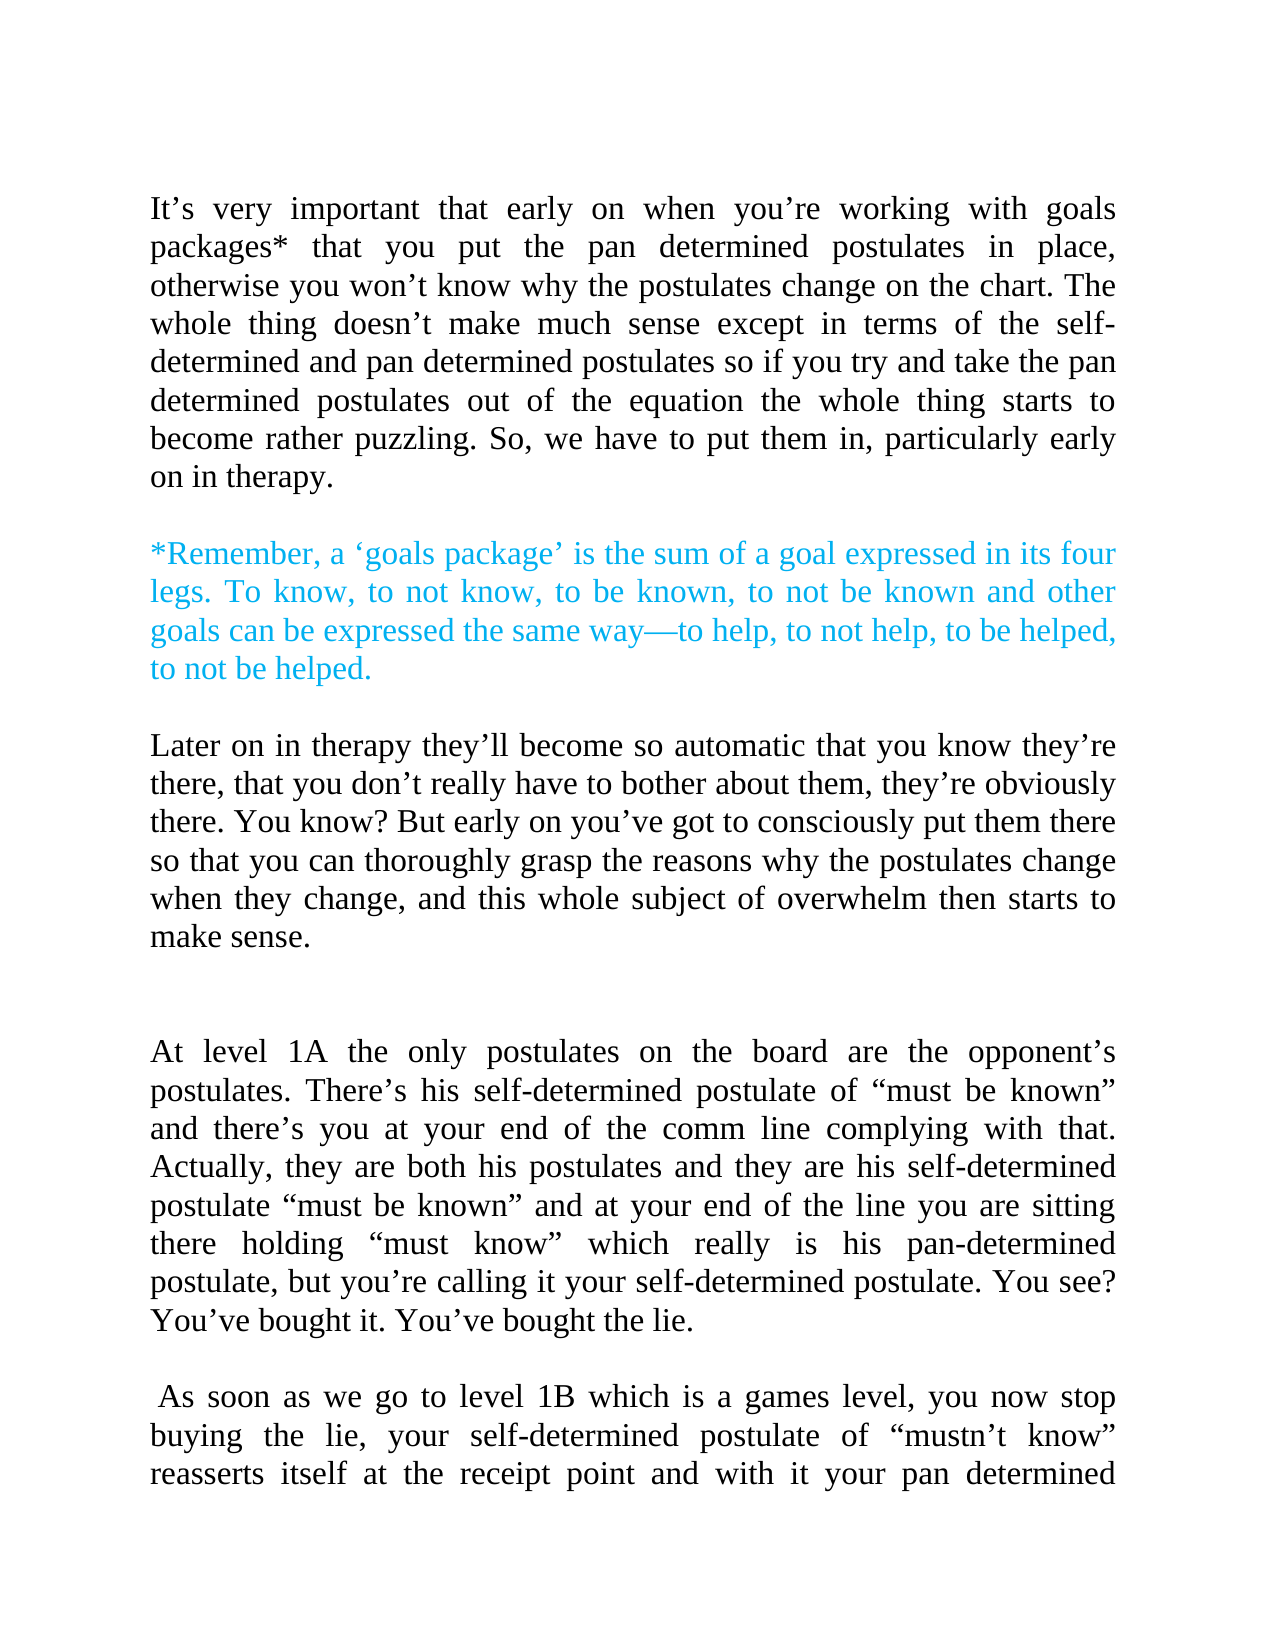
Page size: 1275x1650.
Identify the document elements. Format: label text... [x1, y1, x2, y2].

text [150, 1377, 1117, 1492]
text It’s very important that early on when you’re working with goals packages* that you put the pan determined postulates in place, otherwise you won’t know why the postulates change on the chart. The whole thing doesn’t make much sense except in terms of the self-determined and pan determined postulates so if you try and take the pan determined postulates out of the equation the whole thing starts to become rather puzzling. So, we have to put them in, particularly early on in therapy. [150, 188, 1117, 495]
text Later on in therapy they’ll become so automatic that you know they’re there, that you don’t really have to bother about them, they’re obviously there. You know? But early on you’ve got to consciously put them there so that you can thoroughly grasp the reasons why the postulates change when they change, and this whole subject of overwhelm then starts to make sense. [150, 725, 1117, 955]
text At level 1A the only postulates on the board are the opponent’s postulates. There’s his self-determined postulate of “must be known” and there’s you at your end of the comm line complying with that. Actually, they are both his postulates and they are his self-determined postulate “must be known” and at your end of the line you are sitting there holding “must know” which really is his pan-determined postulate, but you’re calling it your self-determined postulate. You see? You’ve bought it. You’ve bought the lie. [150, 1032, 1117, 1338]
text *Remember, a ‘goals package’ is the sum of a goal expressed in its four legs. To know, to not know, to be known, to not be known and other goals can be expressed the same way—to help, to not help, to be helped, to not be helped. [150, 533, 1117, 687]
